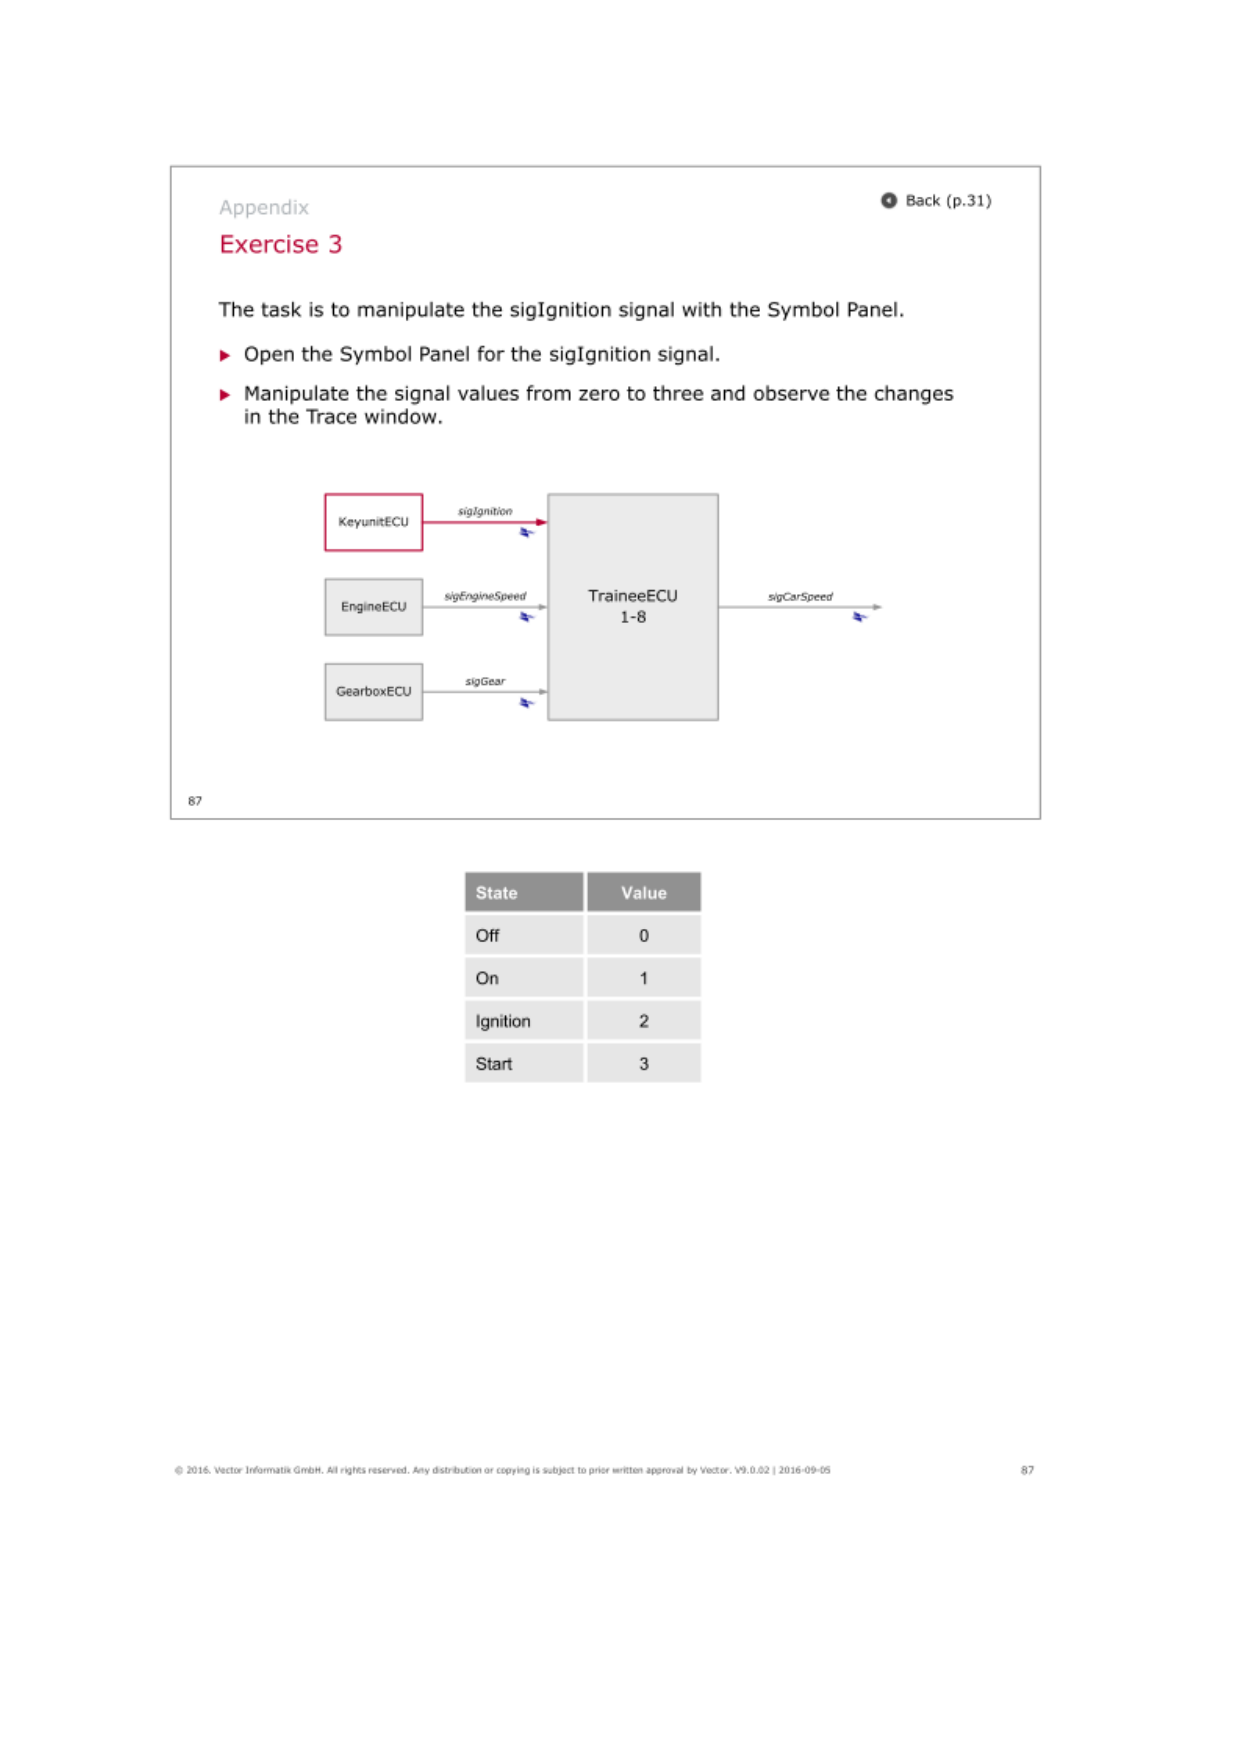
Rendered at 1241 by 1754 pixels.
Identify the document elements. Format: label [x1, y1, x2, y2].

picture [150, 150, 1065, 1488]
